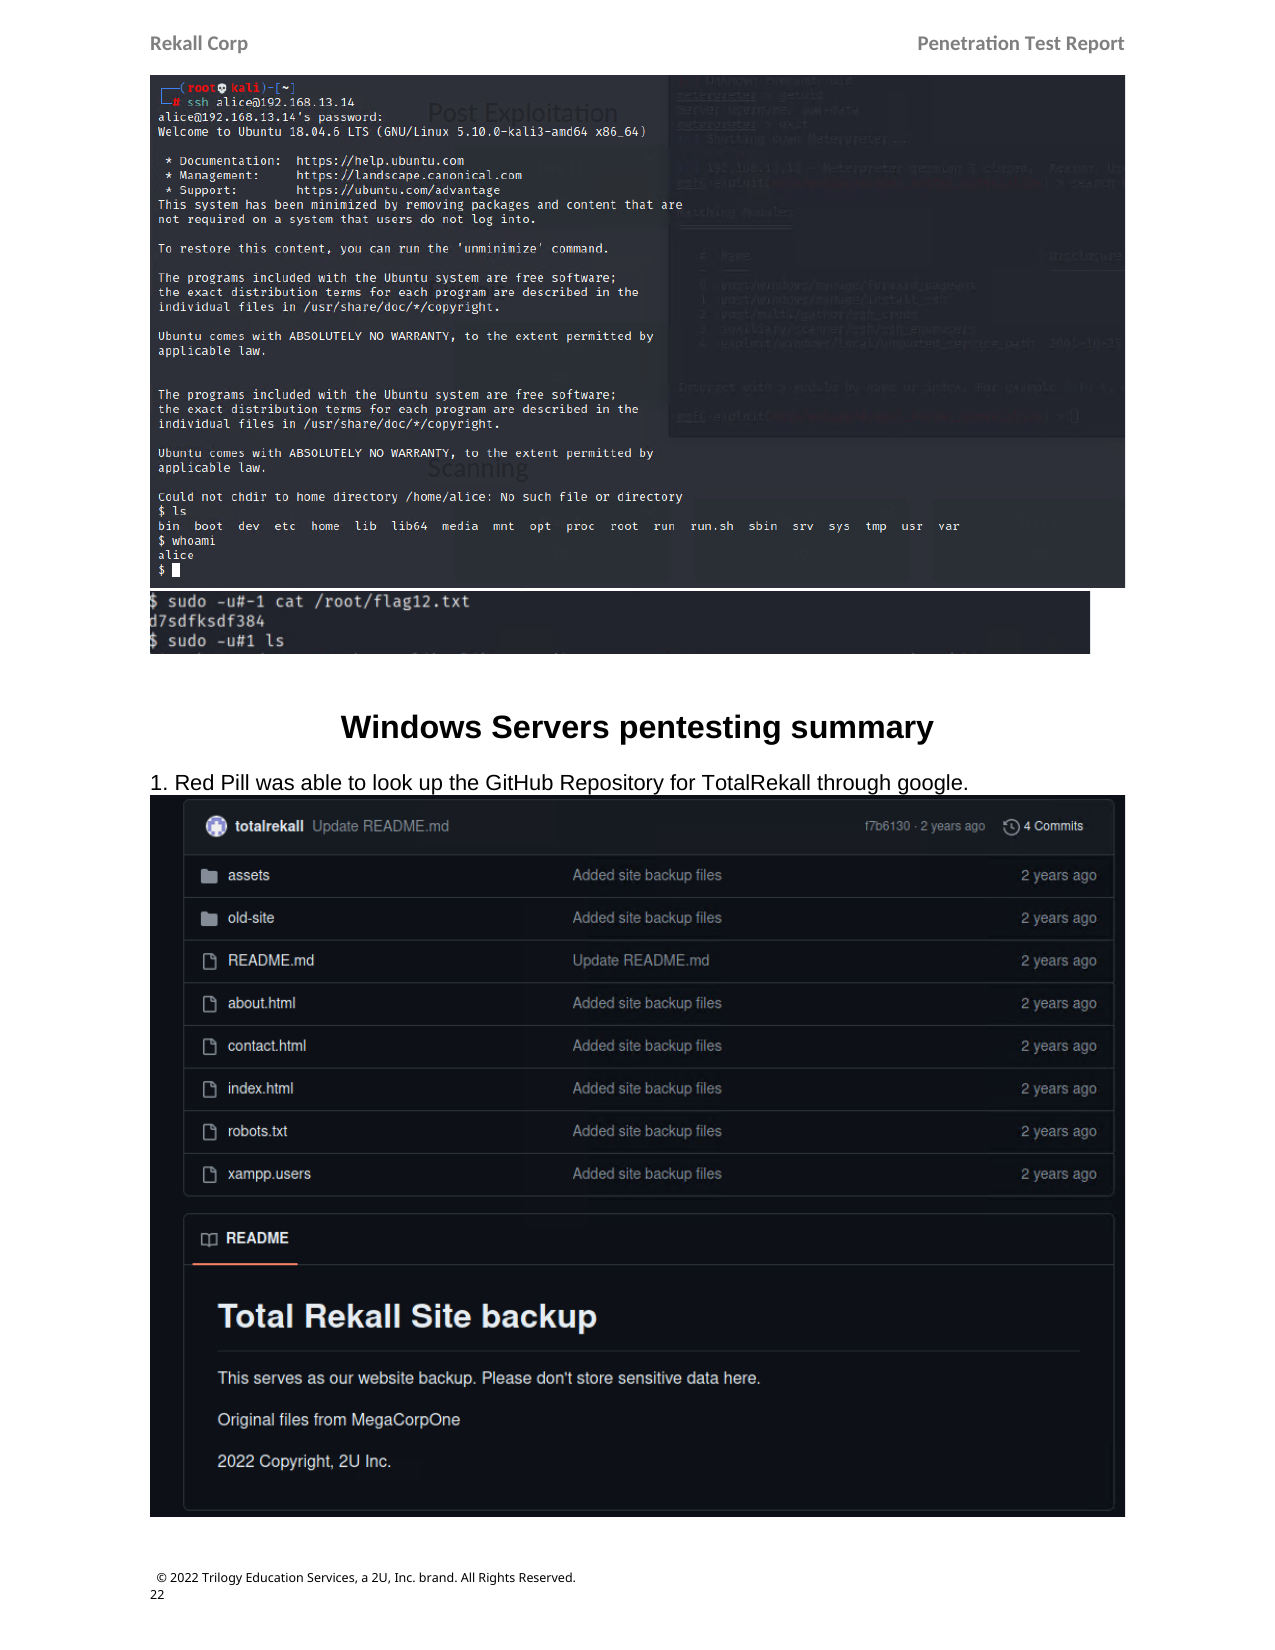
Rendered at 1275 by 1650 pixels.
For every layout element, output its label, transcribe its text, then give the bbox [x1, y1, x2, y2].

text 1. Red Pill was able to look up the GitHub Repository for TotalRekall through google. [150, 770, 1125, 795]
picture [150, 795, 1125, 1517]
picture [150, 591, 1091, 654]
picture [150, 75, 1125, 588]
text Windows Servers pentesting summary [150, 708, 1125, 745]
